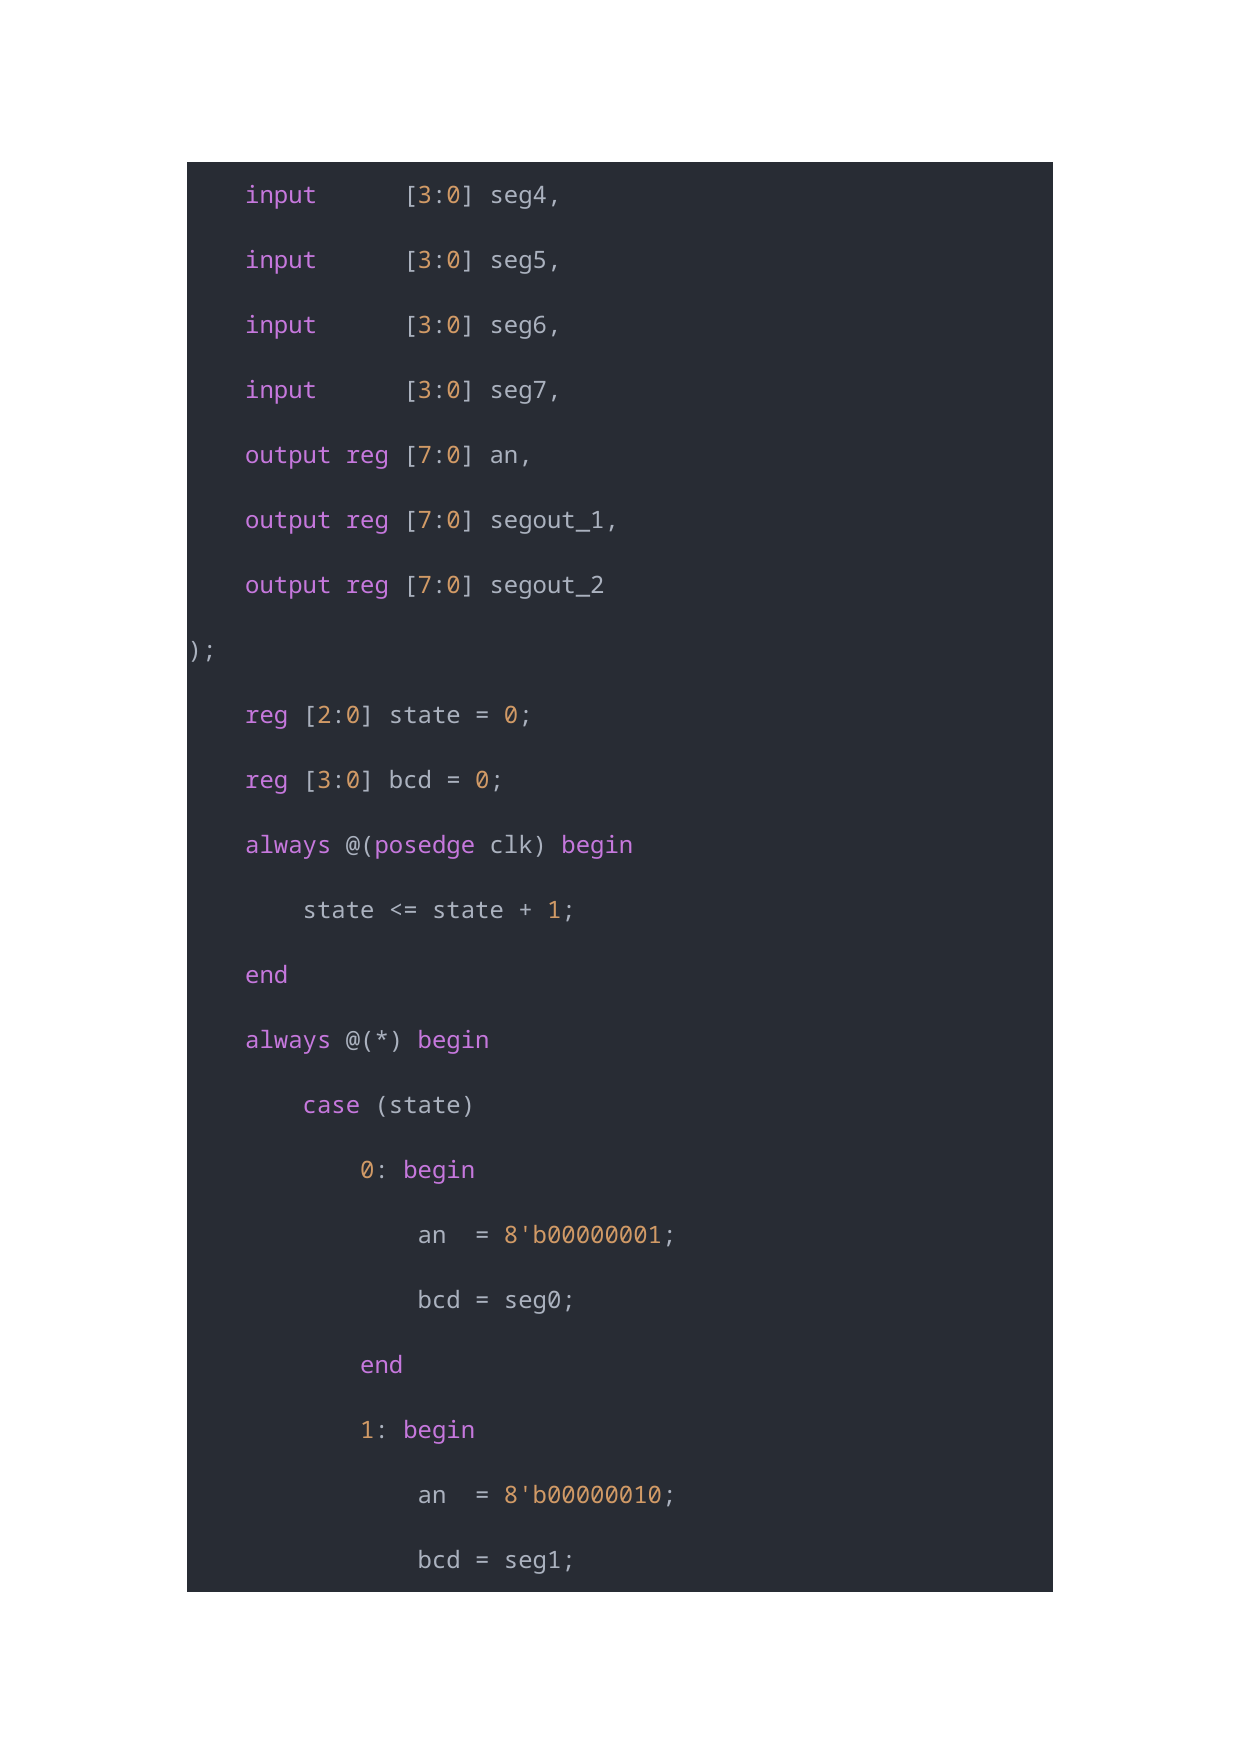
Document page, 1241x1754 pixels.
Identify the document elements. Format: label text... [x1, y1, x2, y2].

text input [3:0] seg7, [187, 357, 1053, 422]
text 0: begin [187, 1137, 1053, 1202]
text ); [187, 617, 1053, 682]
text an = 8'b00000010; [187, 1462, 1053, 1527]
text bcd = seg1; [187, 1527, 1053, 1592]
text an = 8'b00000001; [187, 1202, 1053, 1267]
text always @(*) begin [187, 1007, 1053, 1072]
text output reg [7:0] an, [187, 422, 1053, 487]
text input [3:0] seg4, [187, 162, 1053, 227]
text bcd = seg0; [187, 1267, 1053, 1332]
text case (state) [187, 1072, 1053, 1137]
text input [3:0] seg5, [187, 227, 1053, 292]
text output reg [7:0] segout_2 [187, 552, 1053, 617]
text state <= state + 1; [187, 877, 1053, 942]
text 1: begin [187, 1397, 1053, 1462]
text reg [3:0] bcd = 0; [187, 747, 1053, 812]
text reg [2:0] state = 0; [187, 682, 1053, 747]
text input [3:0] seg6, [187, 292, 1053, 357]
text end [187, 1332, 1053, 1397]
text always @(posedge clk) begin [187, 812, 1053, 877]
text output reg [7:0] segout_1, [187, 487, 1053, 552]
text end [187, 942, 1053, 1007]
